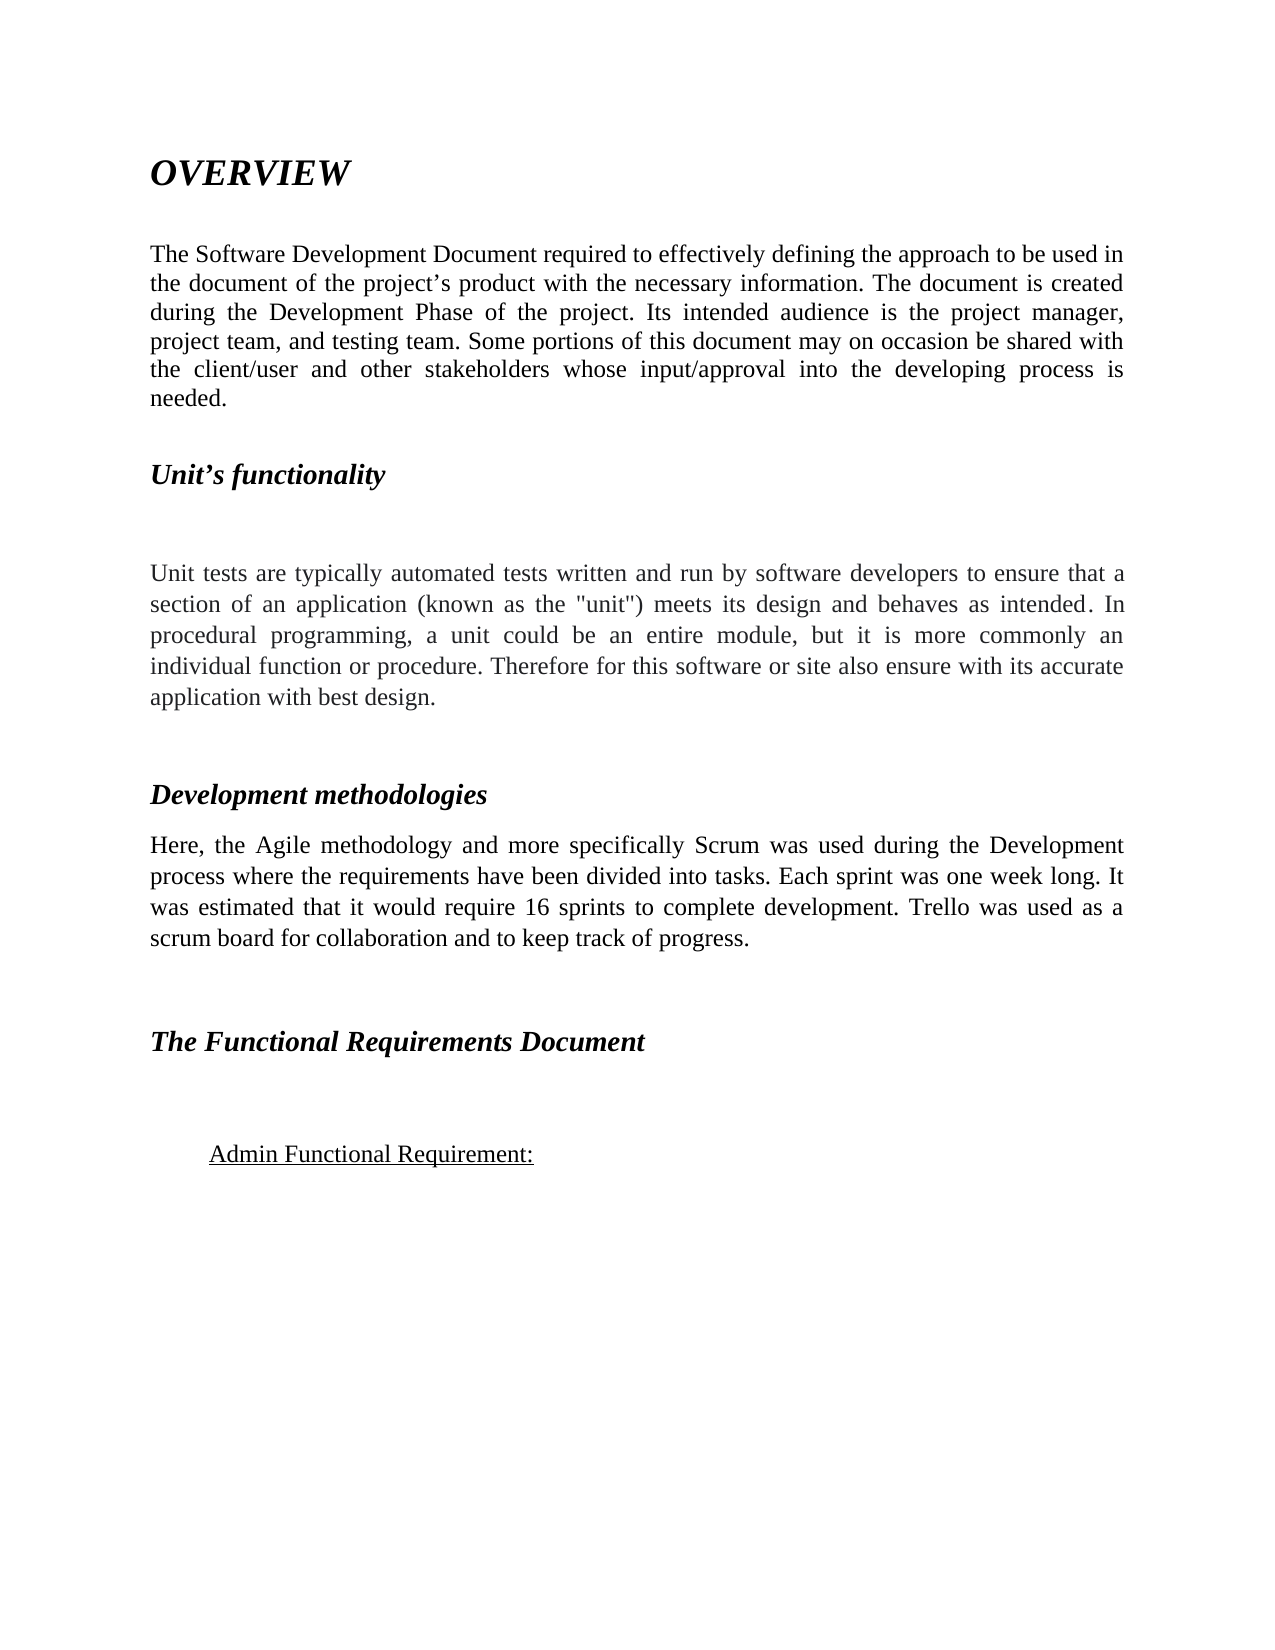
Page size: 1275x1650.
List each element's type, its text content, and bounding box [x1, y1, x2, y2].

text Development methodologies [150, 777, 1125, 811]
subtitle Admin Functional Requirement: [208, 1139, 1050, 1167]
text The Software Development Document required to effectively defining the approach to be used in the document of the project’s product with the necessary information. The document is created during the Development Phase of the project. Its intended audience is the project manager, project team, and testing team. Some portions of this document may on occasion be shared with the client/user and other stakeholders whose input/approval into the developing process is needed. [150, 239, 1125, 412]
text Unit tests are typically automated tests written and run by software developers to ensure that a section of an application (known as the "unit") meets its design and behaves as intended. In procedural programming, a unit could be an entire module, but it is more commonly an individual function or procedure. Therefore for this software or site also ensure with its accurate application with best design. [150, 679, 1125, 711]
text OVERVIEW [150, 150, 1125, 193]
text The Functional Requirements Document [150, 1024, 1125, 1057]
text Unit’s functionality [150, 457, 1125, 491]
text Here, the Agile methodology and more specifically Scrum was used during the Development process where the requirements have been divided into tasks. Each sprint was one week long. It was estimated that it would require 16 sprints to complete development. Trello was used as a scrum board for collaboration and to keep track of progress. [150, 830, 1125, 952]
